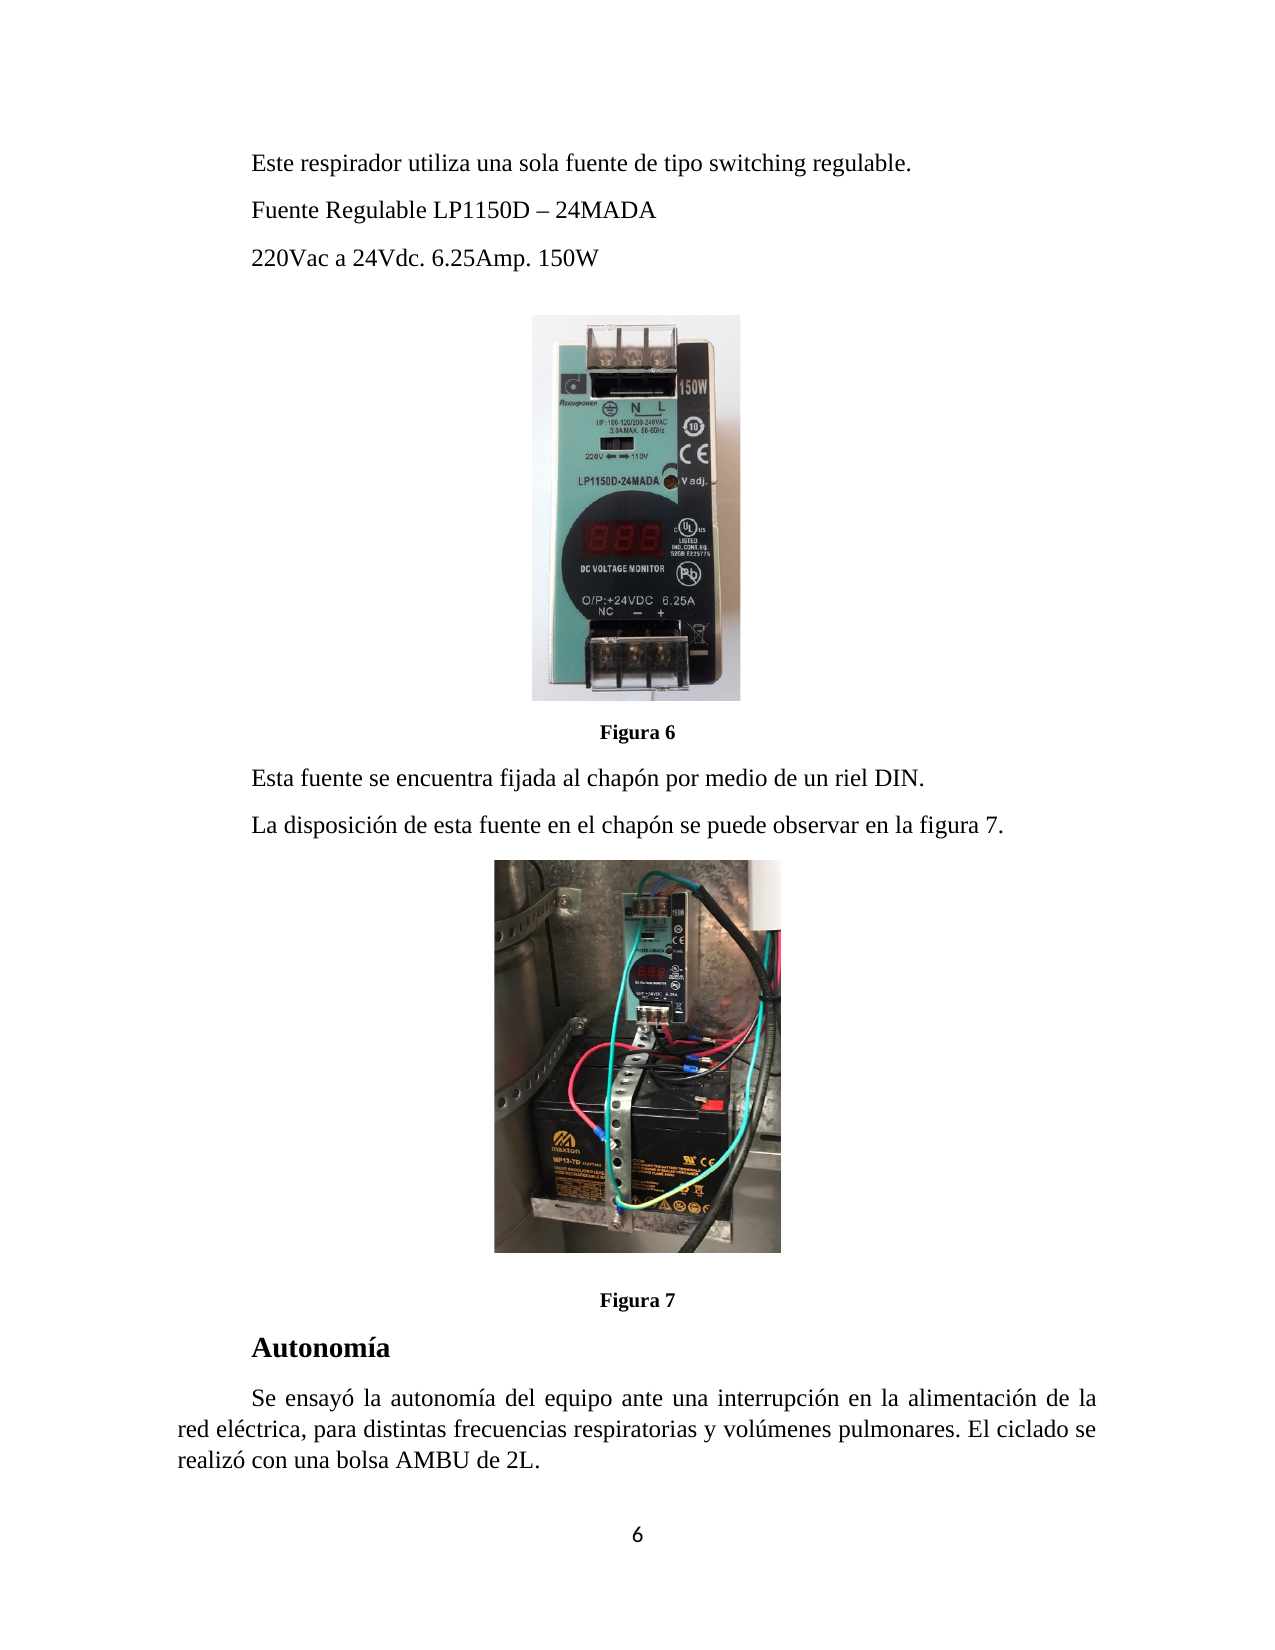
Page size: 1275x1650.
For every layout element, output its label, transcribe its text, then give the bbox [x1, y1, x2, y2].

picture [494, 860, 781, 1253]
text Figura 7 [177, 1287, 1098, 1312]
text Esta fuente se encuentra fijada al chapón por medio de un riel DIN. [177, 763, 1098, 791]
text Se ensayó la autonomía del equipo ante una interrupción en la alimentación de la red eléctrica, para distintas frecuencias respiratorias y volúmenes pulmonares. El ciclado se realizó con una bolsa AMBU de 2L. [177, 1383, 1098, 1474]
text Fuente Regulable LP1150D – 24MADA [177, 195, 1098, 224]
text 220Vac a 24Vdc. 6.25Amp. 150W [177, 243, 1098, 272]
text Este respirador utiliza una sola fuente de tipo switching regulable. [177, 148, 1098, 176]
text Autonomía [177, 1330, 1098, 1364]
text La disposición de esta fuente en el chapón se puede observar en la figura 7. [177, 810, 1098, 839]
text Figura 6 [177, 720, 1098, 744]
picture [531, 315, 741, 701]
